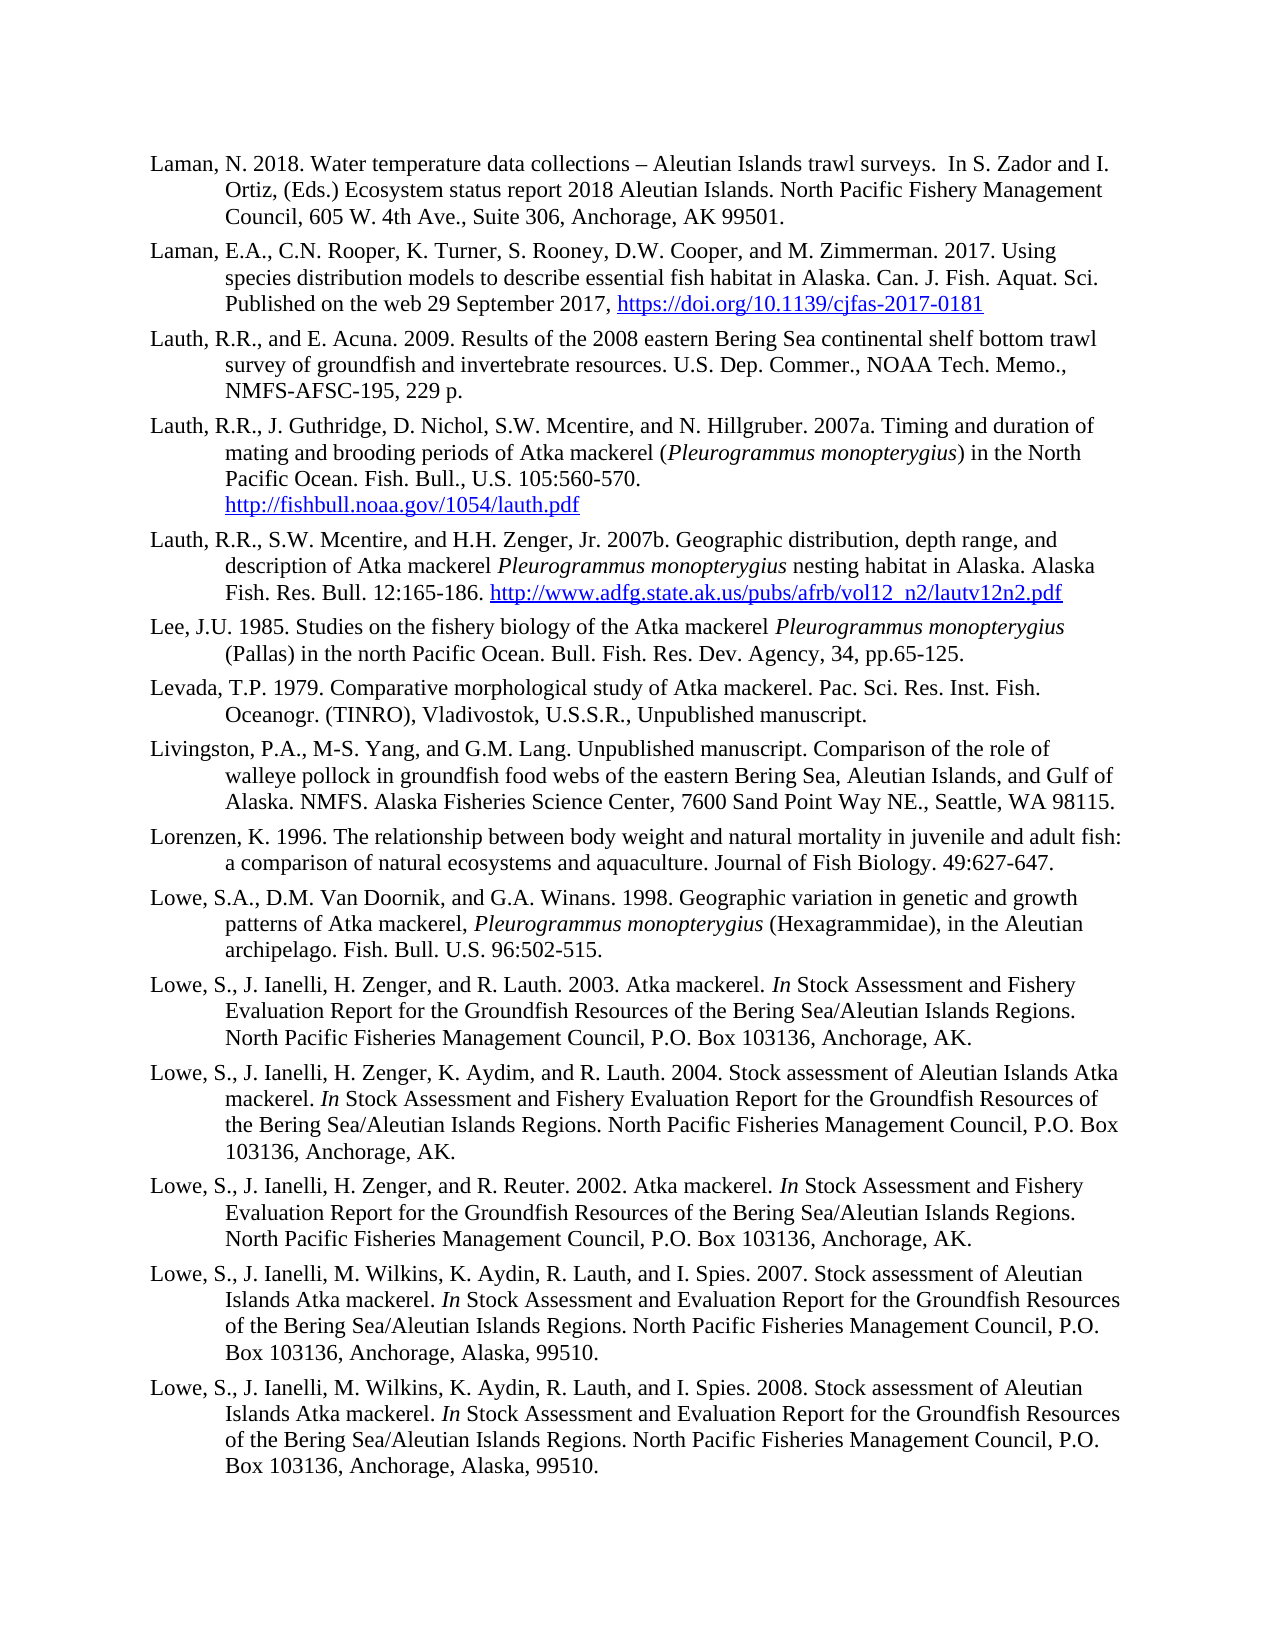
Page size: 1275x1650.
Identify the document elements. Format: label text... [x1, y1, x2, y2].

text Laman, N. 2018. Water temperature data collections – Aleutian Islands trawl surveys. In S. Zador and I. Ortiz, (Eds.) Ecosystem status report 2018 Aleutian Islands. North Pacific Fishery Management Council, 605 W. 4th Ave., Suite 306, Anchorage, AK 99501. [150, 150, 1125, 229]
text Lauth, R.R., S.W. Mcentire, and H.H. Zenger, Jr. 2007b. Geographic distribution, depth range, and description of Atka mackerel Pleurogrammus monopterygius nesting habitat in Alaska. Alaska Fish. Res. Bull. 12:165-186. http://www.adfg.state.ak.us/pubs/afrb/vol12_n2/lautv12n2.pdf [150, 526, 1125, 605]
text Lauth, R.R., J. Guthridge, D. Nichol, S.W. Mcentire, and N. Hillgruber. 2007a. Timing and duration of mating and brooding periods of Atka mackerel (Pleurogrammus monopterygius) in the North Pacific Ocean. Fish. Bull., U.S. 105:560-570. http://fishbull.noaa.gov/1054/lauth.pdf [150, 412, 1125, 518]
text Lee, J.U. 1985. Studies on the fishery biology of the Atka mackerel Pleurogrammus monopterygius (Pallas) in the north Pacific Ocean. Bull. Fish. Res. Dev. Agency, 34, pp.65-125. [150, 613, 1125, 666]
text Livingston, P.A., M-S. Yang, and G.M. Lang. Unpublished manuscript. Comparison of the role of walleye pollock in groundfish food webs of the eastern Bering Sea, Aleutian Islands, and Gulf of Alaska. NMFS. Alaska Fisheries Science Center, 7600 Sand Point Way NE., Seattle, WA 98115. [150, 735, 1125, 814]
text Lowe, S.A., D.M. Van Doornik, and G.A. Winans. 1998. Geographic variation in genetic and growth patterns of Atka mackerel, Pleurogrammus monopterygius (Hexagrammidae), in the Aleutian archipelago. Fish. Bull. U.S. 96:502-515. [150, 884, 1125, 963]
text Lowe, S., J. Ianelli, H. Zenger, and R. Lauth. 2003. Atka mackerel. In Stock Assessment and Fishery Evaluation Report for the Groundfish Resources of the Bering Sea/Aleutian Islands Regions. North Pacific Fisheries Management Council, P.O. Box 103136, Anchorage, AK. [150, 971, 1125, 1050]
text Lauth, R.R., and E. Acuna. 2009. Results of the 2008 eastern Bering Sea continental shelf bottom trawl survey of groundfish and invertebrate resources. U.S. Dep. Commer., NOAA Tech. Memo., NMFS-AFSC-195, 229 p. [150, 325, 1125, 404]
text Levada, T.P. 1979. Comparative morphological study of Atka mackerel. Pac. Sci. Res. Inst. Fish. Oceanogr. (TINRO), Vladivostok, U.S.S.R., Unpublished manuscript. [150, 674, 1125, 727]
text Lorenzen, K. 1996. The relationship between body weight and natural mortality in juvenile and adult fish: a comparison of natural ecosystems and aquaculture. Journal of Fish Biology. 49:627-647. [150, 823, 1125, 876]
text Laman, E.A., C.N. Rooper, K. Turner, S. Rooney, D.W. Cooper, and M. Zimmerman. 2017. Using species distribution models to describe essential fish habitat in Alaska. Can. J. Fish. Aquat. Sci. Published on the web 29 September 2017, https://doi.org/10.1139/cjfas-2017-0181 [150, 237, 1125, 316]
text Lowe, S., J. Ianelli, H. Zenger, and R. Reuter. 2002. Atka mackerel. In Stock Assessment and Fishery Evaluation Report for the Groundfish Resources of the Bering Sea/Aleutian Islands Regions. North Pacific Fisheries Management Council, P.O. Box 103136, Anchorage, AK. [150, 1172, 1125, 1251]
text Lowe, S., J. Ianelli, M. Wilkins, K. Aydin, R. Lauth, and I. Spies. 2007. Stock assessment of Aleutian Islands Atka mackerel. In Stock Assessment and Evaluation Report for the Groundfish Resources of the Bering Sea/Aleutian Islands Regions. North Pacific Fisheries Management Council, P.O. Box 103136, Anchorage, Alaska, 99510. [150, 1260, 1125, 1365]
text Lowe, S., J. Ianelli, M. Wilkins, K. Aydin, R. Lauth, and I. Spies. 2008. Stock assessment of Aleutian Islands Atka mackerel. In Stock Assessment and Evaluation Report for the Groundfish Resources of the Bering Sea/Aleutian Islands Regions. North Pacific Fisheries Management Council, P.O. Box 103136, Anchorage, Alaska, 99510. [150, 1373, 1125, 1479]
text Lowe, S., J. Ianelli, H. Zenger, K. Aydim, and R. Lauth. 2004. Stock assessment of Aleutian Islands Atka mackerel. In Stock Assessment and Fishery Evaluation Report for the Groundfish Resources of the Bering Sea/Aleutian Islands Regions. North Pacific Fisheries Management Council, P.O. Box 103136, Anchorage, AK. [150, 1059, 1125, 1164]
